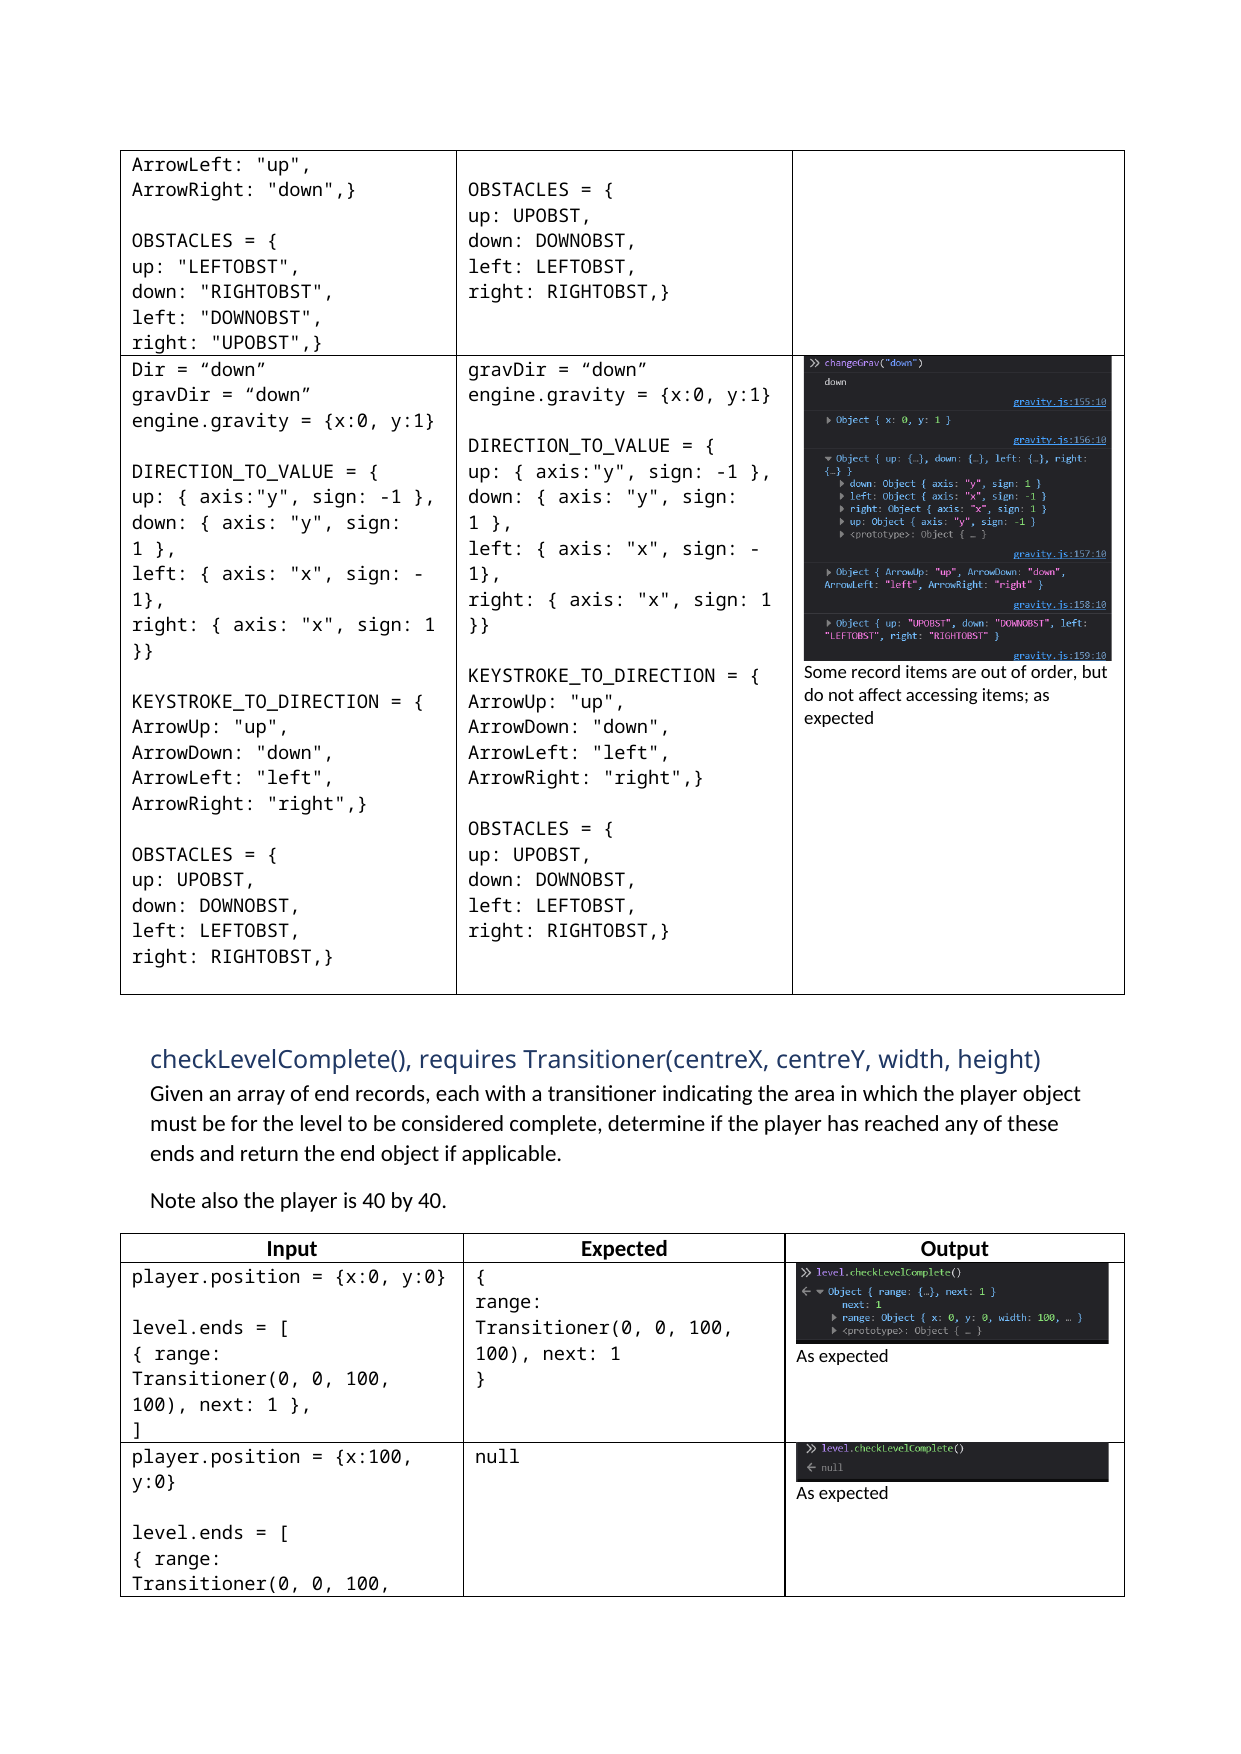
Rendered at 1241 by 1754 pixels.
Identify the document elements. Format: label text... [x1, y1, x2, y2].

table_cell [121, 151, 456, 355]
picture [796, 1263, 1109, 1344]
table_cell Some record items are out of order, but do not affect accessing items; as expected [793, 356, 1124, 994]
text Note also the player is 40 by 40. [150, 1186, 1090, 1214]
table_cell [457, 151, 792, 355]
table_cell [121, 1443, 463, 1596]
picture [796, 1442, 1109, 1482]
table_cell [793, 151, 1124, 355]
table_cell null [464, 1443, 784, 1596]
text Given an array of end records, each with a transitioner indicating the area in which the player object must be for the level to be considered complete, determine if the player has reached any of these ends and return the end object if applicable. [150, 1079, 1090, 1167]
subtitle checkLevelComplete(), requires Transitioner(centreX, centreY, width, height) [150, 1042, 1090, 1076]
table_header Output [786, 1234, 1124, 1262]
table_header Input [121, 1234, 463, 1262]
table_cell { range: Transitioner(0, 0, 100, 100), next: 1 } [464, 1263, 784, 1442]
table_cell Dir = “down” gravDir = “down” engine.gravity = {x:0, y:1} DIRECTION_TO_VALUE = { up: { axis:"y", sign: -1 }, down: { axis: "y", sign: 1 }, left: { axis: "x", sign: -1}, right: { axis: "x", sign: 1 }} KEYSTROKE_TO_DIRECTION = { ArrowUp: "up", ArrowDown: "down", ArrowLeft: "left", ArrowRight: "right",} OBSTACLES = { up: UPOBST, down: DOWNOBST, left: LEFTOBST, right: RIGHTOBST,} [121, 356, 456, 994]
table_cell As expected [786, 1443, 1124, 1596]
picture [803, 356, 1112, 661]
table_header Expected [464, 1234, 784, 1262]
table_cell player.position = {x:0, y:0} level.ends = [ { range: Transitioner(0, 0, 100, 100), next: 1 }, ] [121, 1263, 463, 1442]
table_cell As expected [786, 1263, 1124, 1442]
